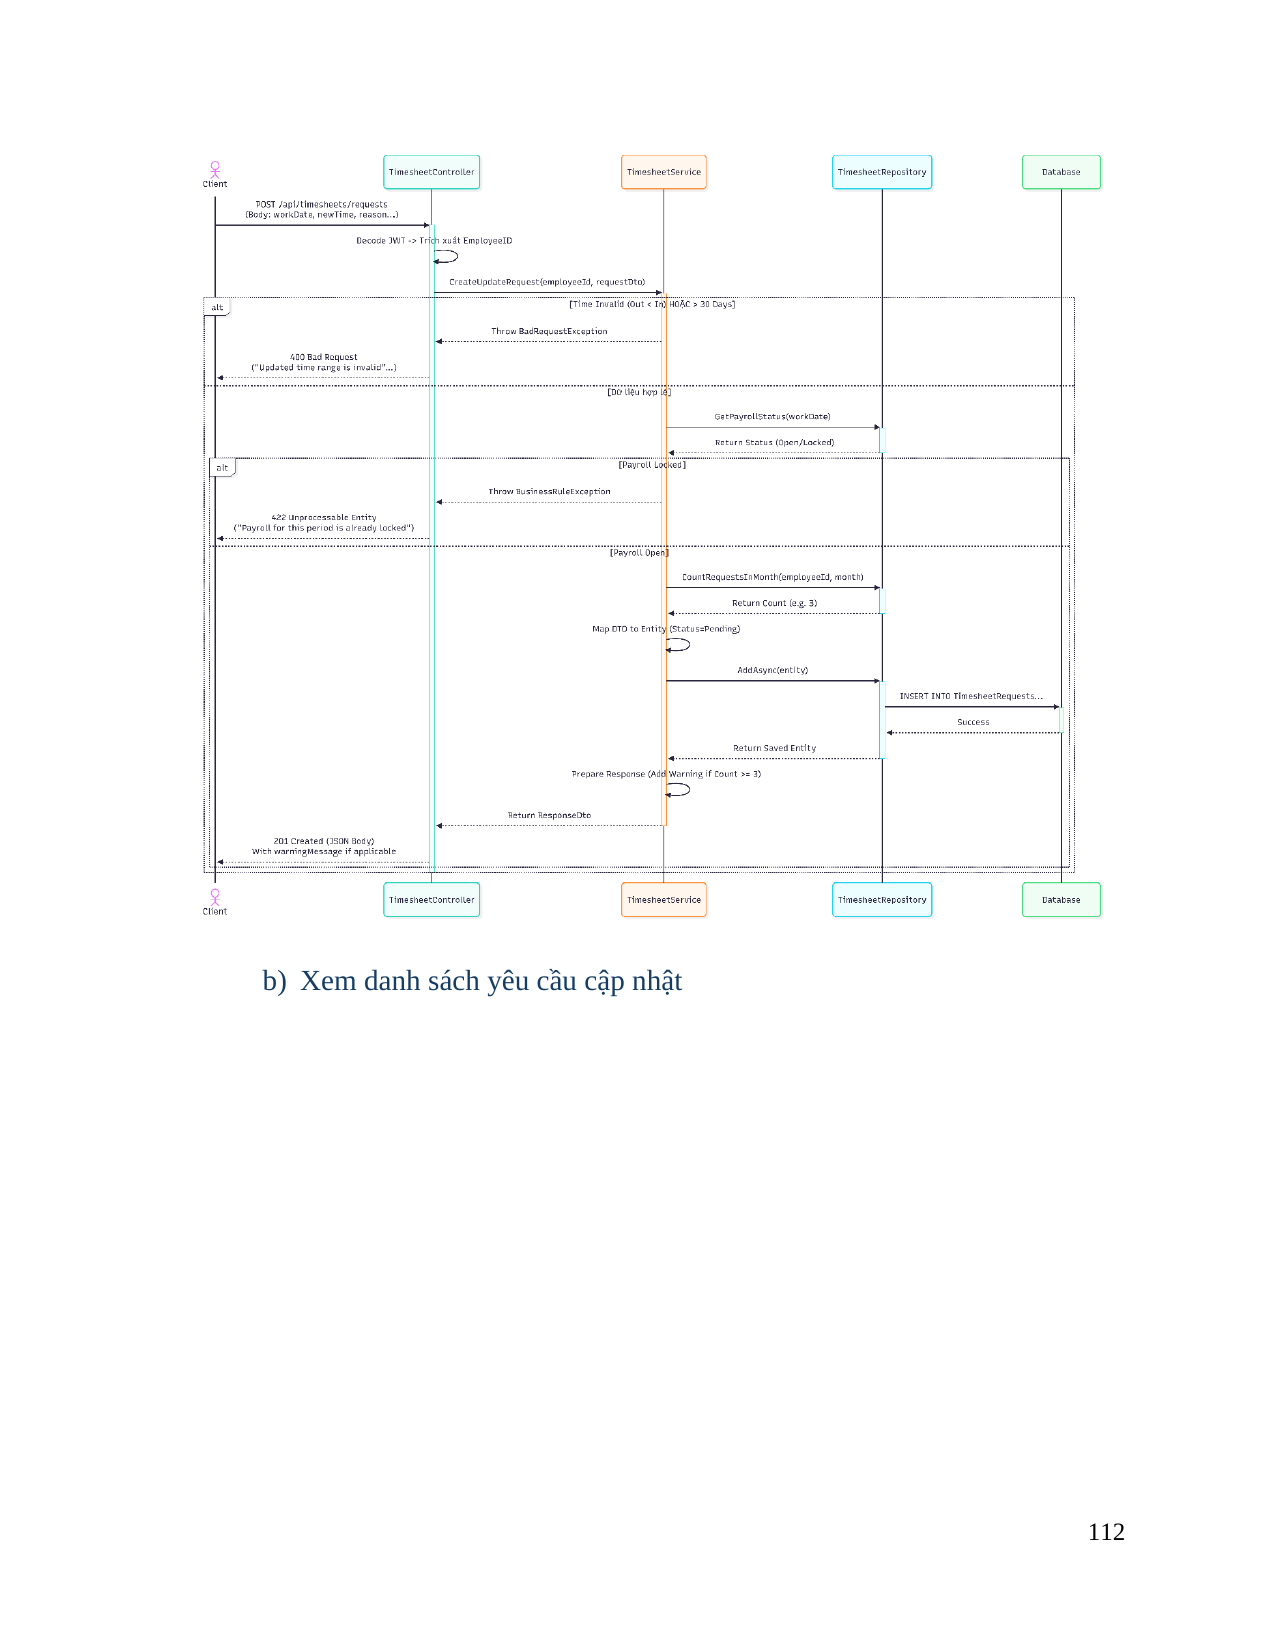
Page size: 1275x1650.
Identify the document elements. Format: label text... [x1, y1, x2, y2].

list Xem danh sách yêu cầu cập nhật [262, 963, 1125, 996]
picture [150, 150, 1125, 938]
